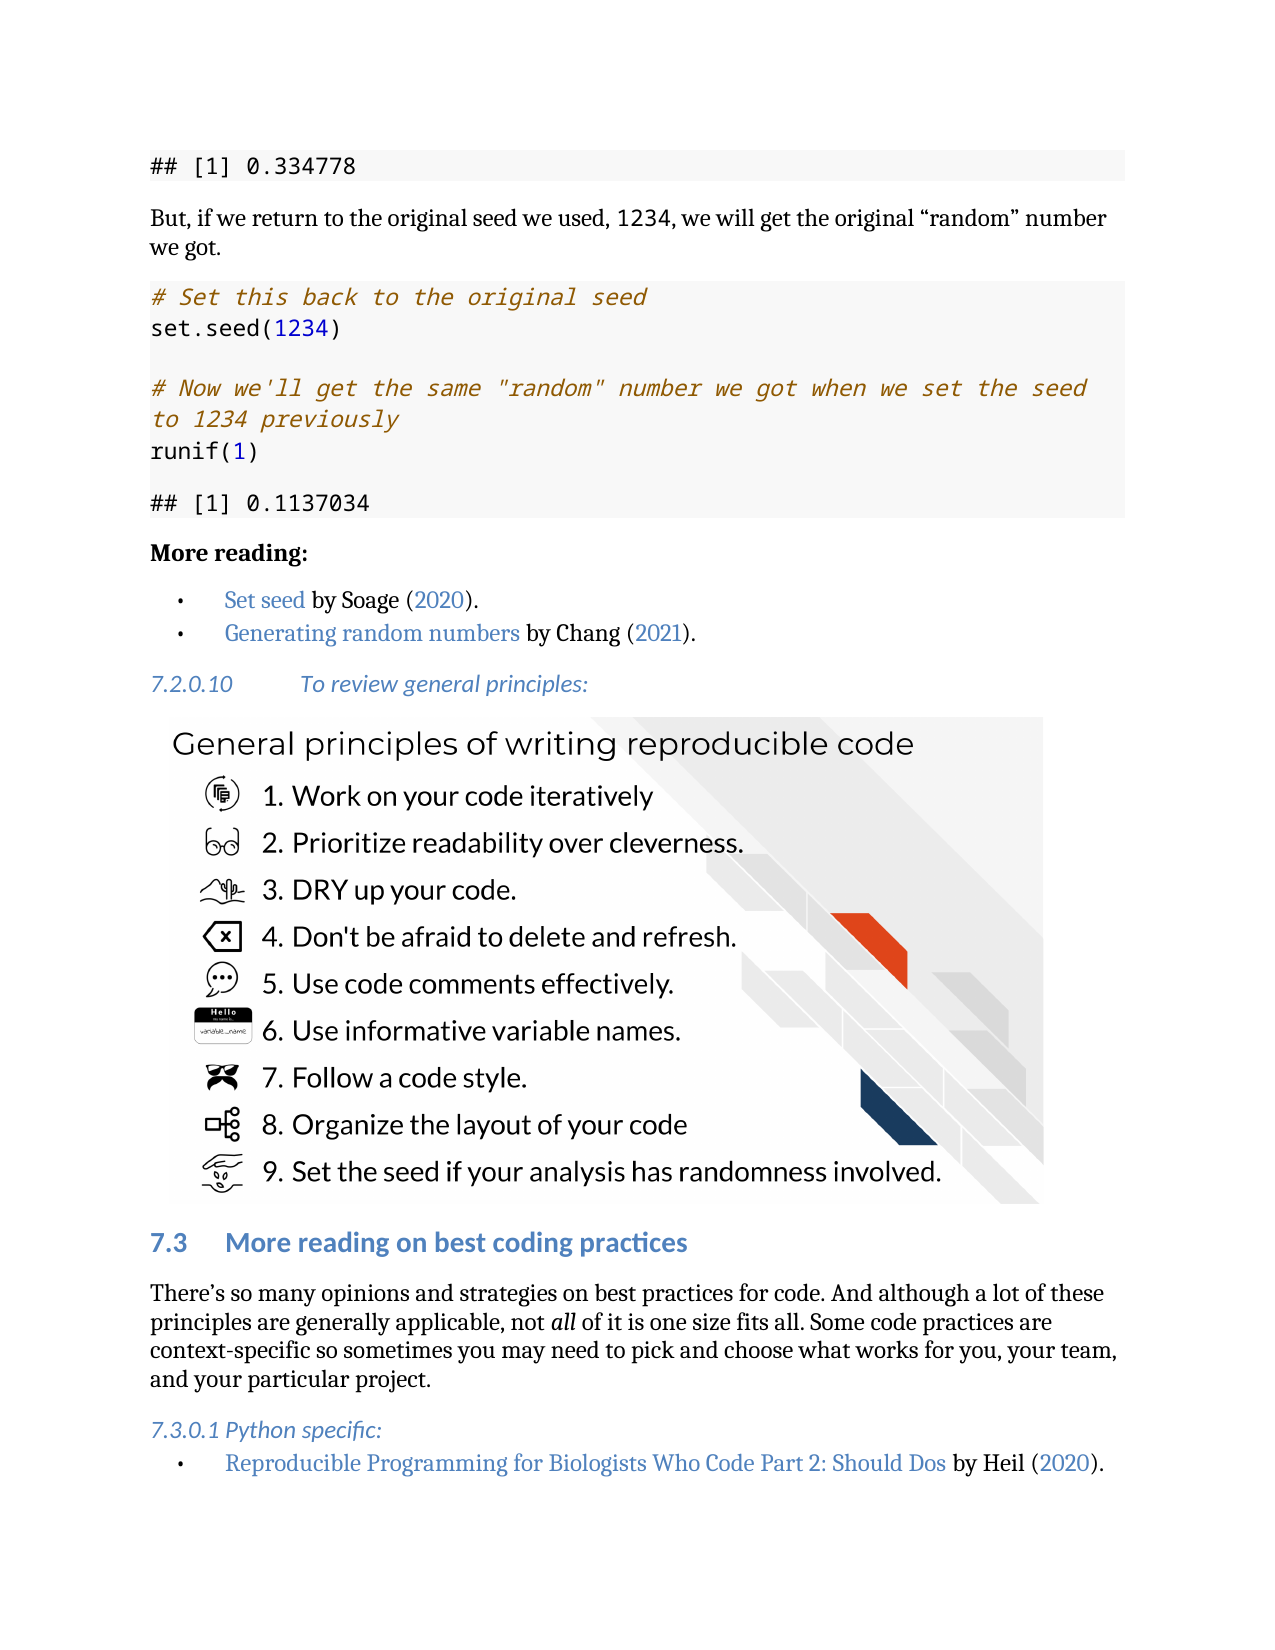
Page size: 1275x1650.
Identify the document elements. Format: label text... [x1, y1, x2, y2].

list Generating random numbers by Chang (2021). [175, 619, 1125, 647]
subtitle 7.3 More reading on best coding practices [150, 1224, 1125, 1260]
list Set seed by Soage (2020). [175, 586, 1125, 615]
list Reproducible Programming for Biologists Who Code Part 2: Should Dos by Heil (2020). [175, 1449, 1125, 1477]
subtitle 7.3.0.1 Python specific: [150, 1414, 1125, 1445]
text ## [1] 0.334778 [150, 150, 1125, 181]
text But, if we return to the original seed we used, 1234, we will get the original “random” number we got. [150, 202, 1125, 262]
picture [168, 717, 1044, 1204]
text There’s so many opinions and strategies on best practices for code. And although a lot of these principles are generally applicable, not all of it is one size fits all. Some code practices are context-specific so sometimes you may need to pick and choose what works for you, your team, and your particular project. [150, 1279, 1125, 1394]
text # Set this back to the original seed set.seed(1234) # Now we'll get the same "random" number we got when we set the seed to 1234 previously runif(1) [150, 281, 1125, 466]
text ## [1] 0.1137034 [150, 487, 1125, 518]
subtitle 7.2.0.10 To review general principles: [150, 668, 1125, 699]
text More reading: [150, 539, 1125, 567]
